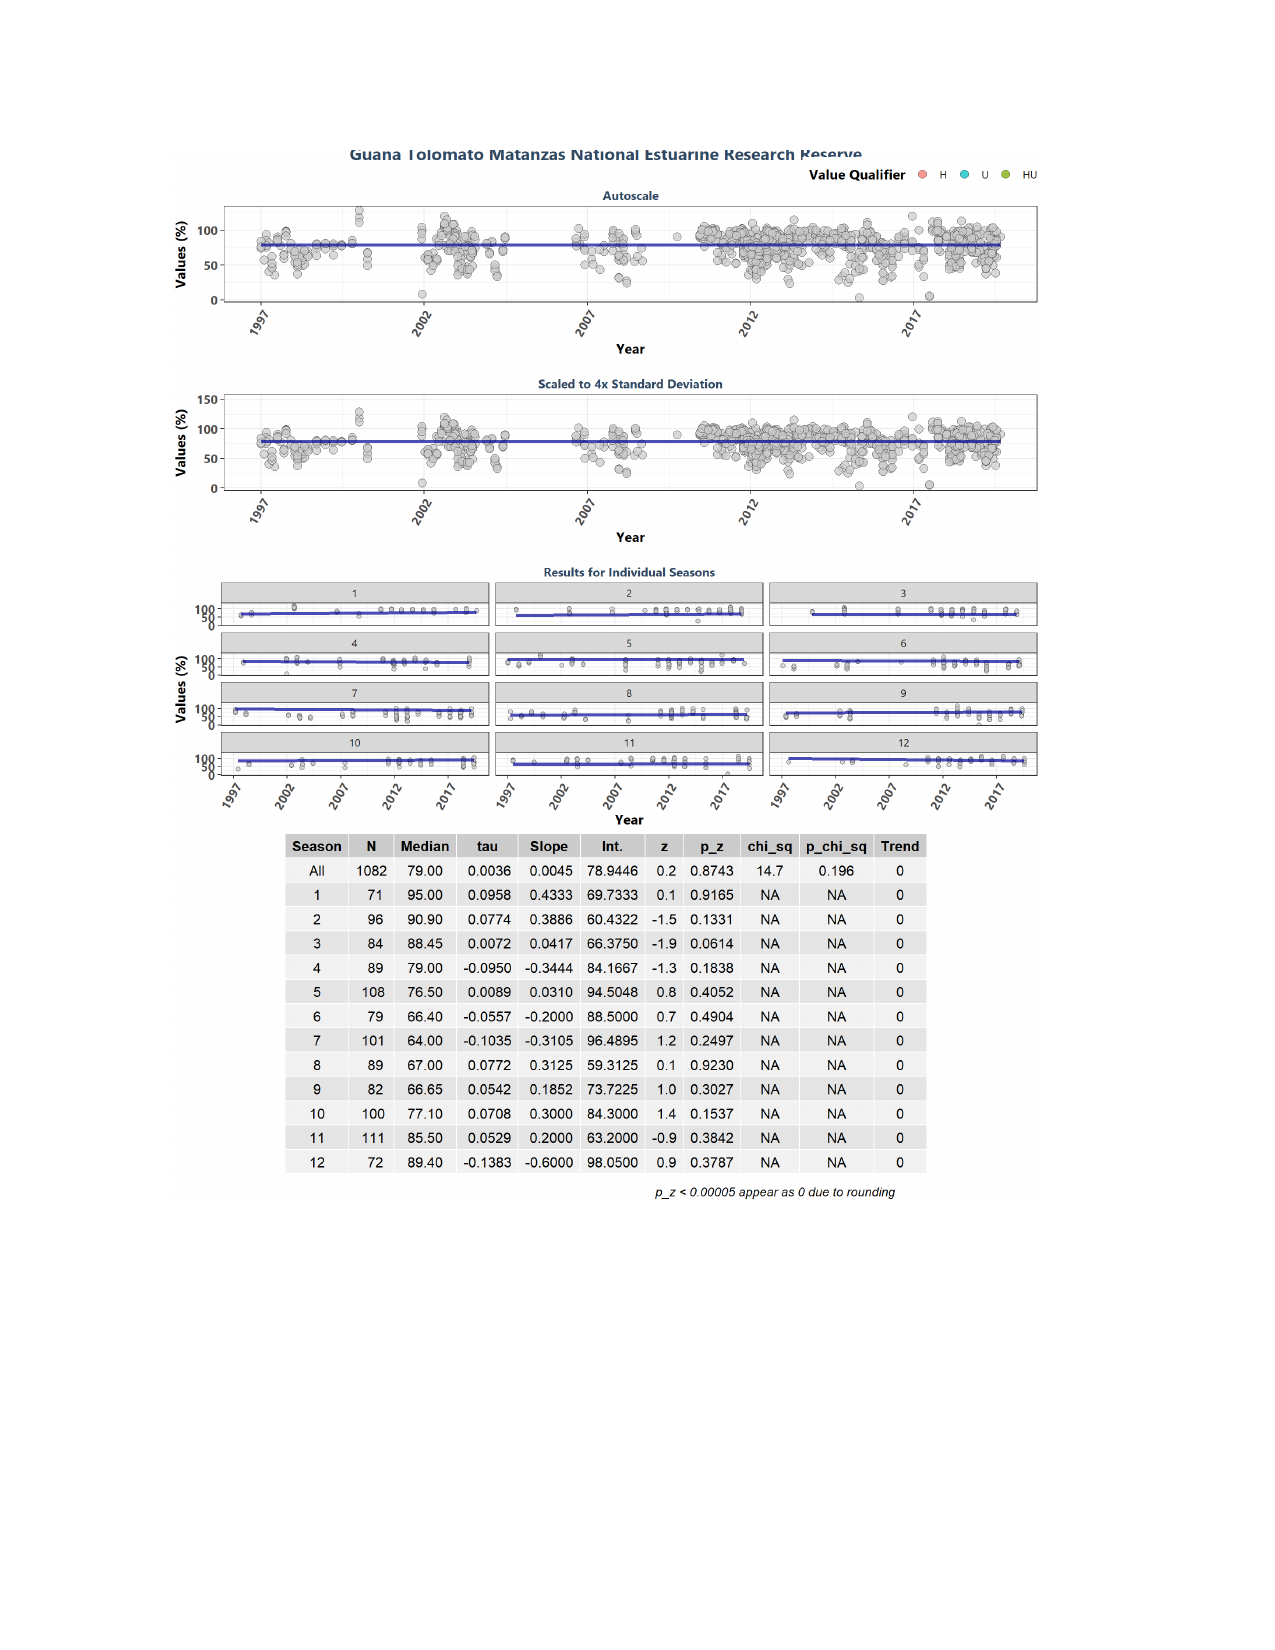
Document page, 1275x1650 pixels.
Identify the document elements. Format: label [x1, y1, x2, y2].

picture [168, 150, 1044, 1200]
